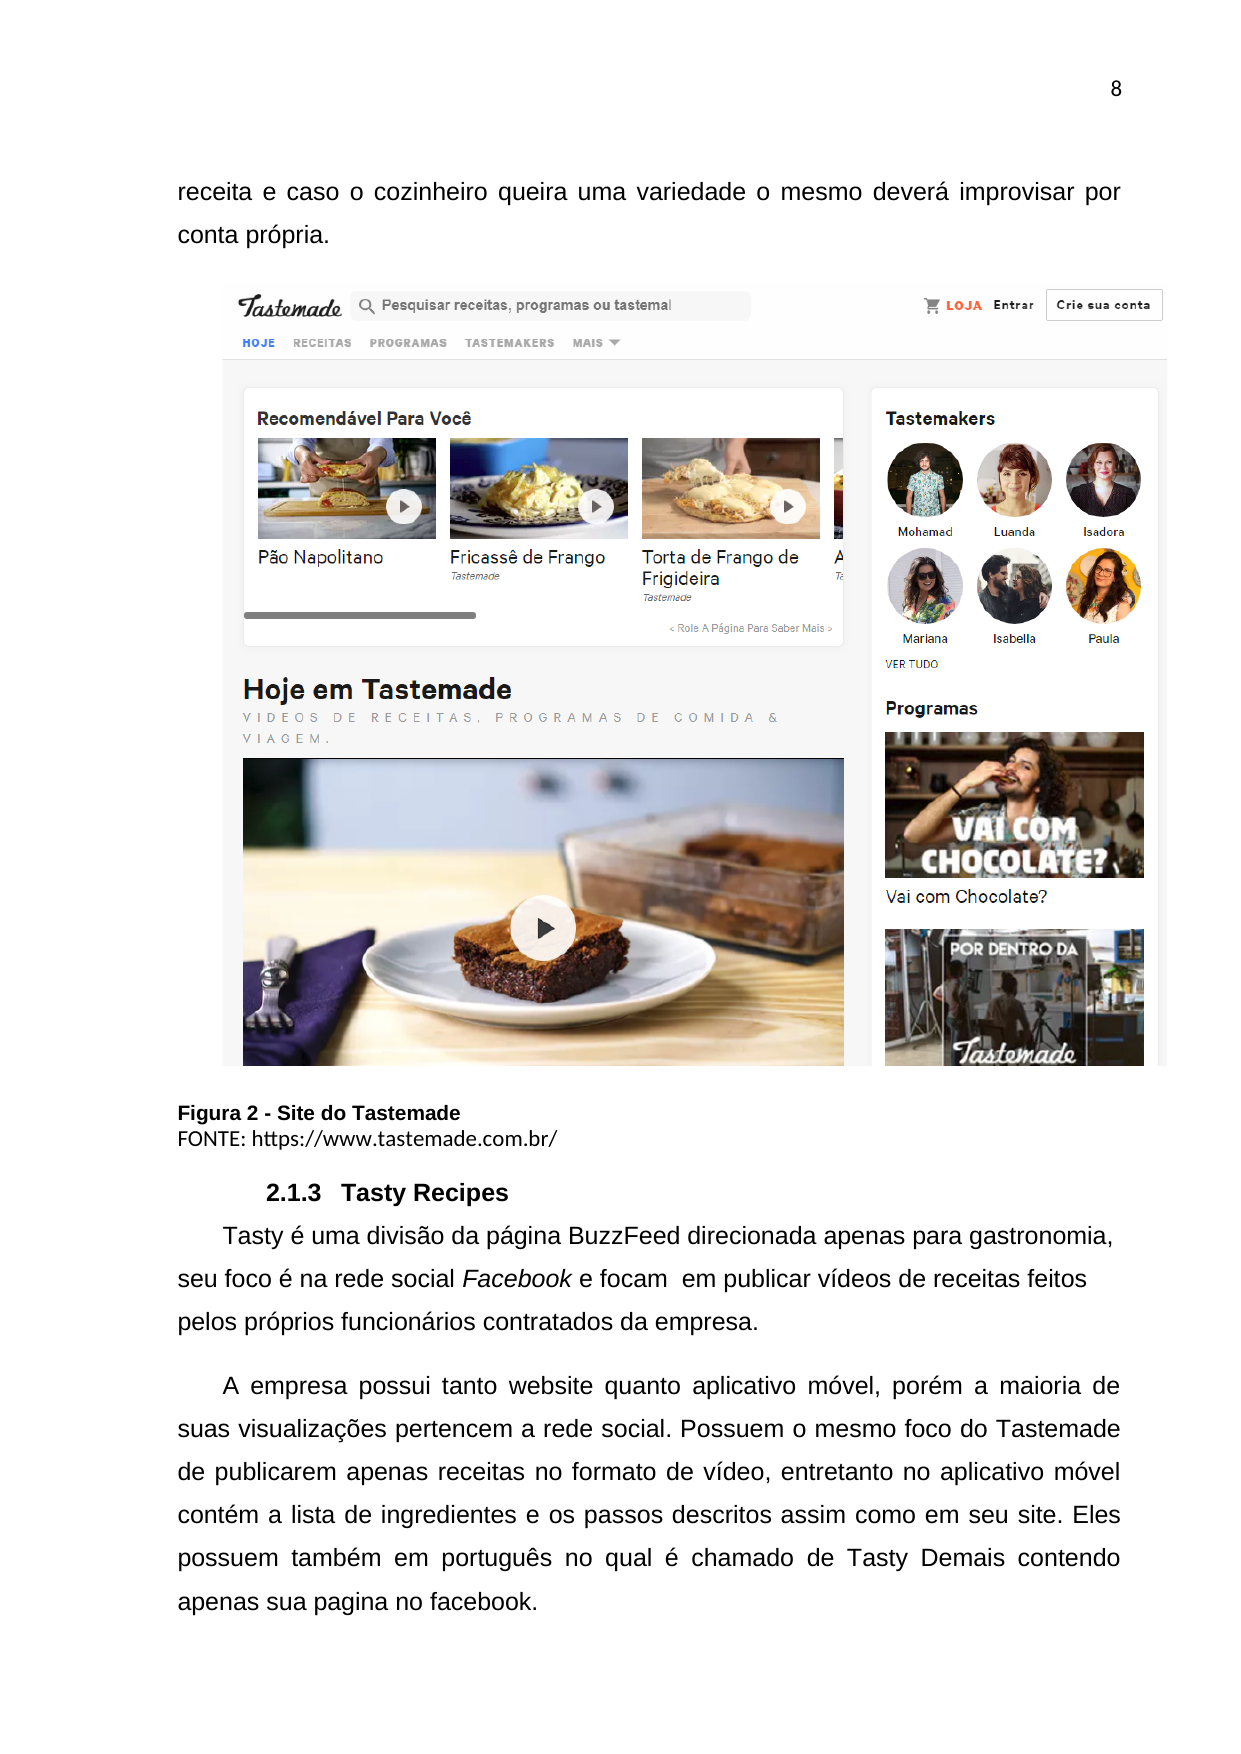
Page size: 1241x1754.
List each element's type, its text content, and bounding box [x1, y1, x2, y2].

picture [222, 284, 1168, 1066]
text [177, 206, 1122, 249]
text FONTE: https://www.tastemade.com.br/ [177, 1124, 1122, 1153]
subtitle Tasty Recipes [266, 1178, 1122, 1206]
text A empresa possui tanto website quanto aplicativo móvel, porém a maioria de suas visualizações pertencem a rede social. Possuem o mesmo foco do Tastemade de publicarem apenas receitas no formato de vídeo, entretanto no aplicativo móvel contém a lista de ingredientes e os passos descritos assim como em seu site. Eles possuem também em português no qual é chamado de Tasty Demais contendo apenas sua pagina no facebook. [177, 1371, 1122, 1615]
text Tasty é uma divisão da página BuzzFeed direcionada apenas para gastronomia, seu foco é na rede social Facebook e focam em publicar vídeos de receitas feitos pelos próprios funcionários contratados da empresa. [177, 1221, 1122, 1336]
